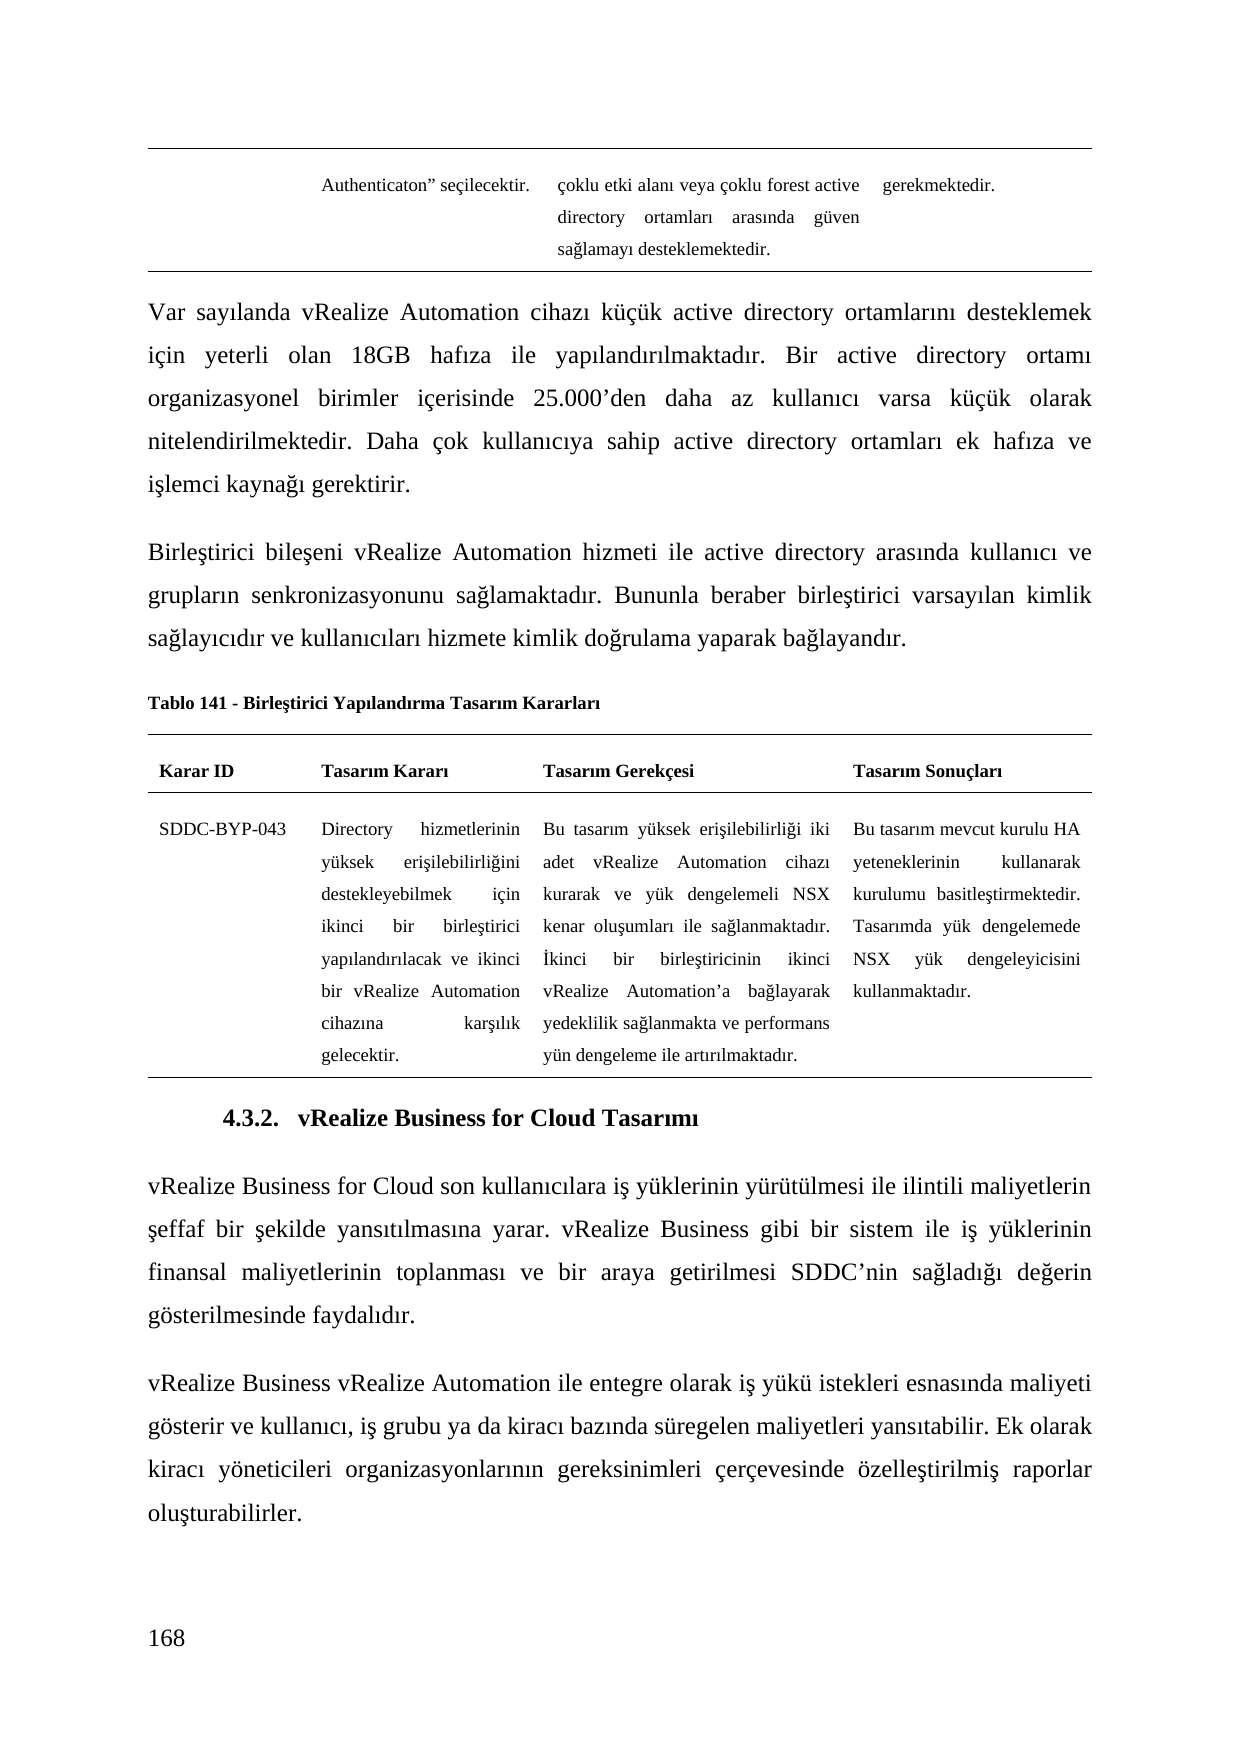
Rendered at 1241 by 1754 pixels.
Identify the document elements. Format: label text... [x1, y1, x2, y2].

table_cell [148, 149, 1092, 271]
text vRealize Business for Cloud son kullanıcılara iş yüklerinin yürütülmesi ile ilintili maliyetlerin şeffaf bir şekilde yansıtılmasına yarar. vRealize Business gibi bir sistem ile iş yüklerinin finansal maliyetlerinin toplanması ve bir araya getirilmesi SDDC’nin sağladığı değerin gösterilmesinde faydalıdır. [148, 1171, 1093, 1329]
text vRealize Business vRealize Automation ile entegre olarak iş yükü istekleri esnasında maliyeti gösterir ve kullanıcı, iş grubu ya da kiracı bazında süregelen maliyetleri yansıtabilir. Ek olarak kiracı yöneticileri organizasyonlarının gereksinimleri çerçevesinde özelleştirilmiş raporlar oluşturabilirler. [148, 1368, 1093, 1526]
list vRealize Business for Cloud Tasarımı [223, 1103, 1093, 1131]
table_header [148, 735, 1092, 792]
text Birleştirici bileşeni vRealize Automation hizmeti ile active directory arasında kullanıcı ve grupların senkronizasyonunu sağlamaktadır. Bununla beraber birleştirici varsayılan kimlik sağlayıcıdır ve kullanıcıları hizmete kimlik doğrulama yaparak bağlayandır. [148, 537, 1093, 652]
text Var sayılanda vRealize Automation cihazı küçük active directory ortamlarını desteklemek için yeterli olan 18GB hafıza ile yapılandırılmaktadır. Bir active directory ortamı organizasyonel birimler içerisinde 25.000’den daha az kullanıcı varsa küçük olarak nitelendirilmektedir. Daha çok kullanıcıya sahip active directory ortamları ek hafıza ve işlemci kaynağı gerektirir. [148, 297, 1093, 498]
text Tablo 141 - Birleştirici Yapılandırma Tasarım Kararları [148, 692, 1093, 713]
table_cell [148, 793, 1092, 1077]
